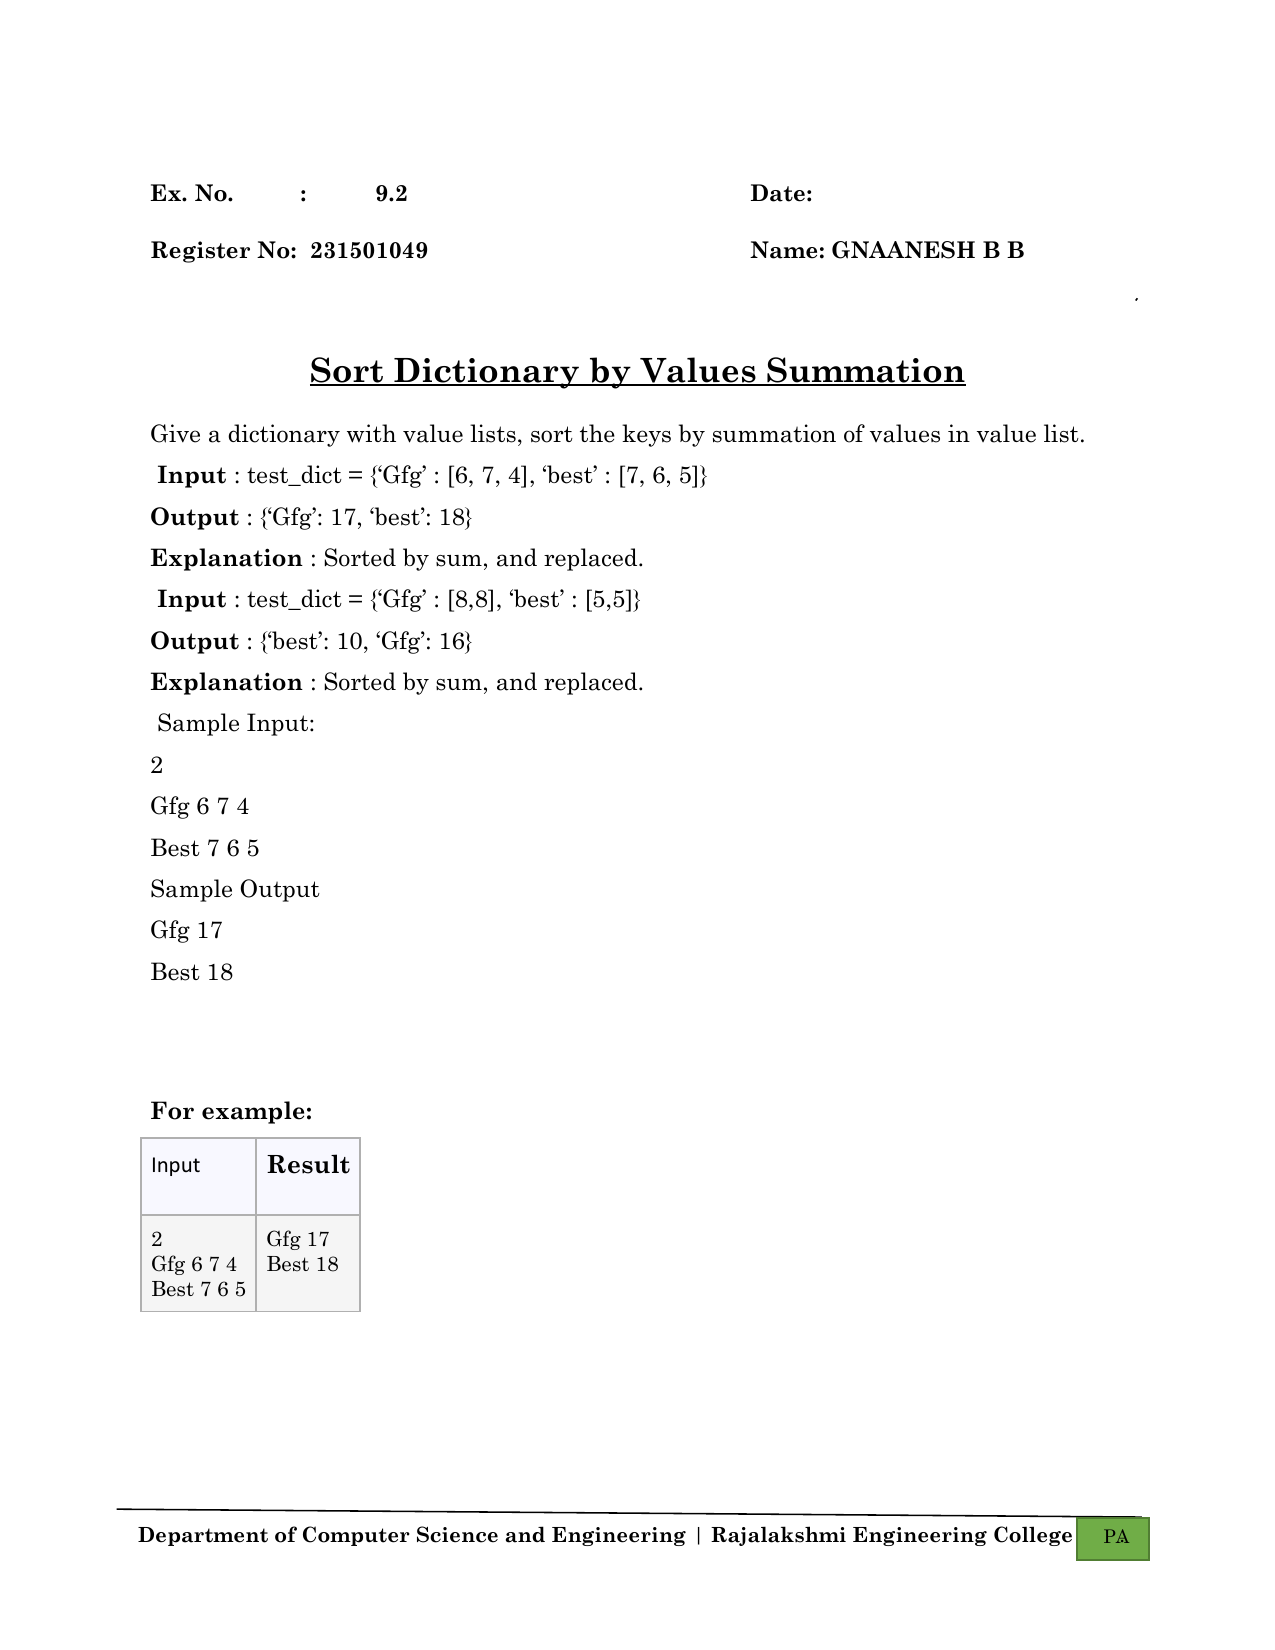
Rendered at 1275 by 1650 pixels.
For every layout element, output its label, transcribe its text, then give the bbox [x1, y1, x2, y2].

text Output : {‘Gfg’: 17, ‘best’: 18} [150, 501, 1125, 530]
text Best 7 6 5 [150, 832, 1125, 861]
text Input : test_dict = {‘Gfg’ : [6, 7, 4], ‘best’ : [7, 6, 5]} [150, 460, 1125, 489]
text Sort Dictionary by Values Summation [150, 349, 1125, 389]
text Explanation : Sorted by sum, and replaced. [150, 543, 1125, 572]
text Gfg 17 [150, 915, 1125, 944]
text Sample Output [150, 874, 1125, 902]
text Gfg 6 7 4 [150, 791, 1125, 820]
text Explanation : Sorted by sum, and replaced. [150, 667, 1125, 696]
text Register No: 231501049 Name: GNAANESH B B [150, 236, 1125, 263]
text Input : test_dict = {‘Gfg’ : [8,8], ‘best’ : [5,5]} [150, 584, 1125, 613]
text Best 18 [150, 956, 1125, 985]
text Give a dictionary with value lists, sort the keys by summation of values in value list. [150, 419, 1125, 448]
text 2 [150, 749, 1125, 778]
text Sample Input: [150, 708, 1125, 737]
text Ex. No. : 9.2 Date: [150, 179, 1125, 207]
text Output : {‘best’: 10, ‘Gfg’: 16} [150, 626, 1125, 654]
text For example: [150, 1096, 1125, 1125]
